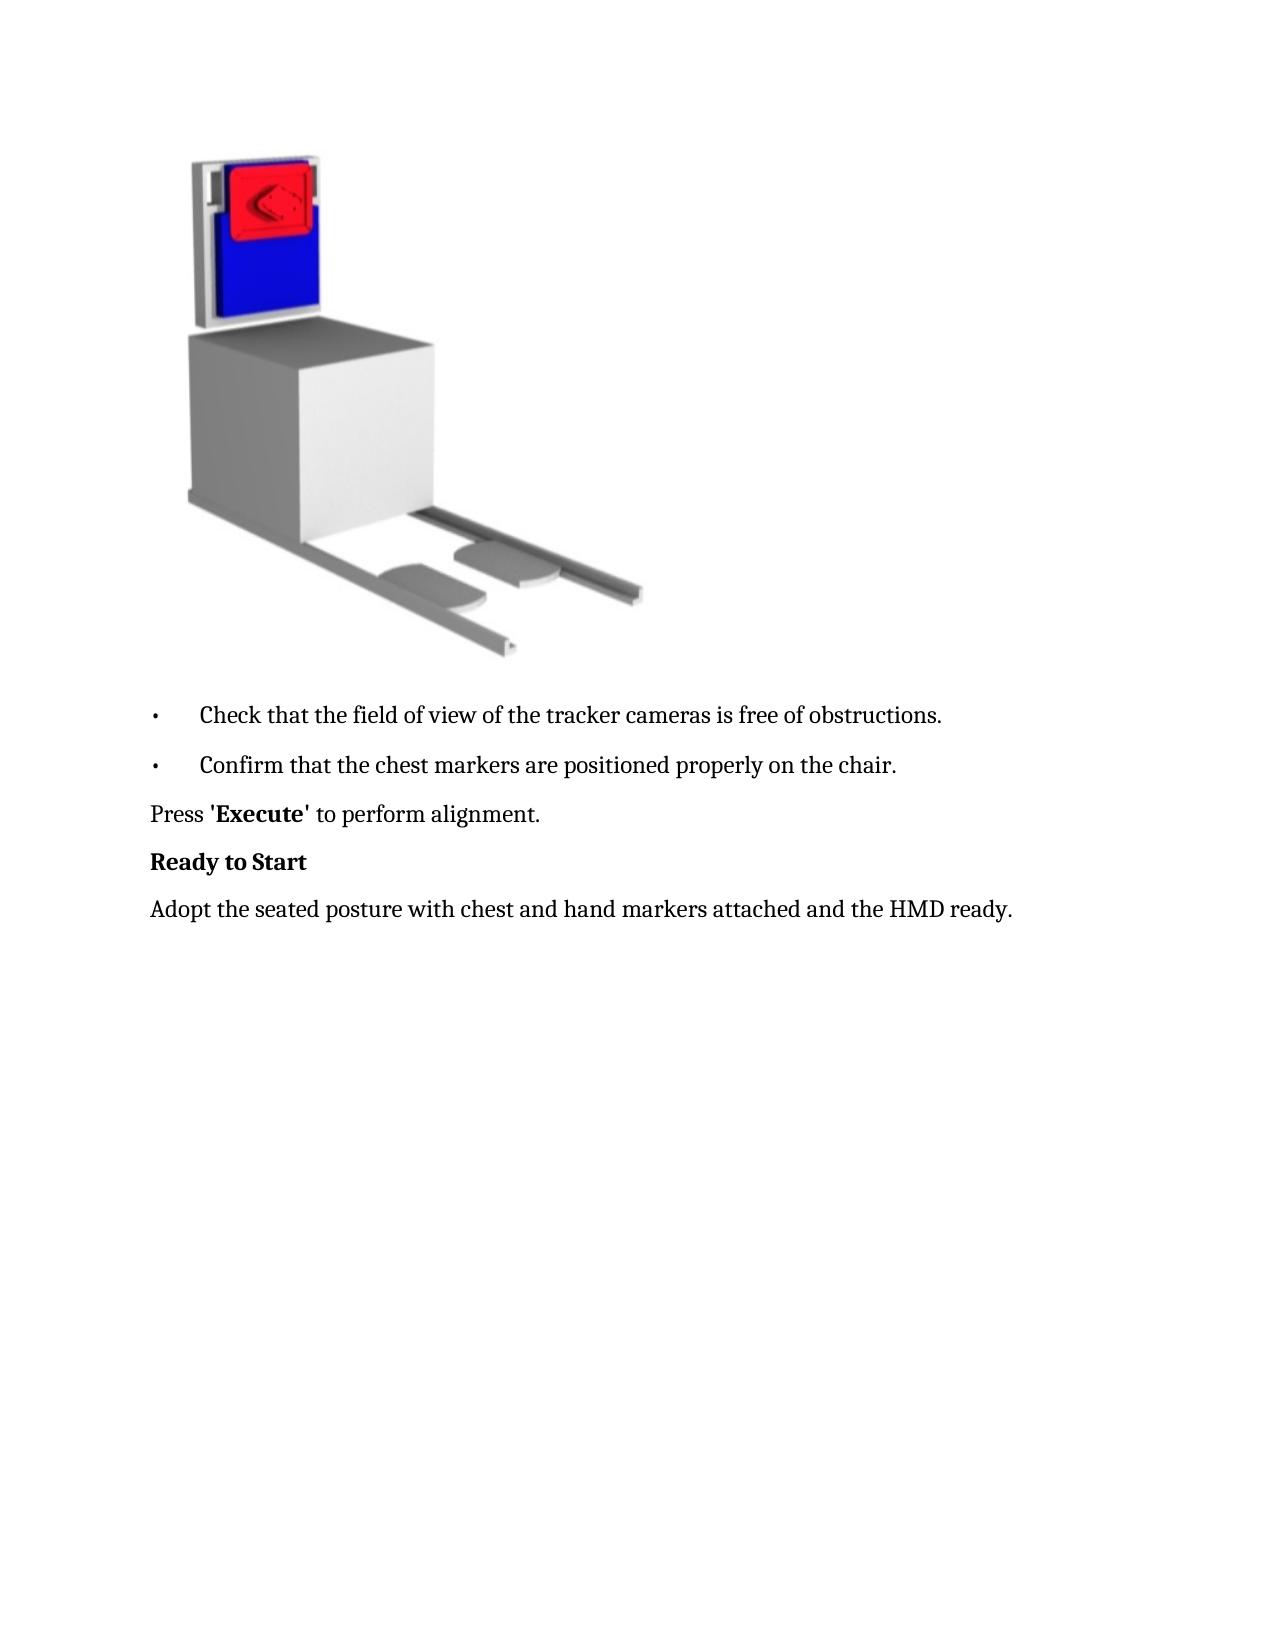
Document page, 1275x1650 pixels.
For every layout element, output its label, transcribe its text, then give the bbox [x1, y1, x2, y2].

list Check that the field of view of the tracker cameras is free of obstructions. [150, 701, 1125, 730]
text Ready to Start [150, 848, 1125, 877]
text Adopt the seated posture with chest and hand markers attached and the HMD ready. [150, 895, 1125, 924]
text Press 'Execute' to perform alignment. [150, 800, 1125, 829]
list Confirm that the chest markers are positioned properly on the chair. [150, 751, 1125, 779]
picture [168, 150, 663, 683]
